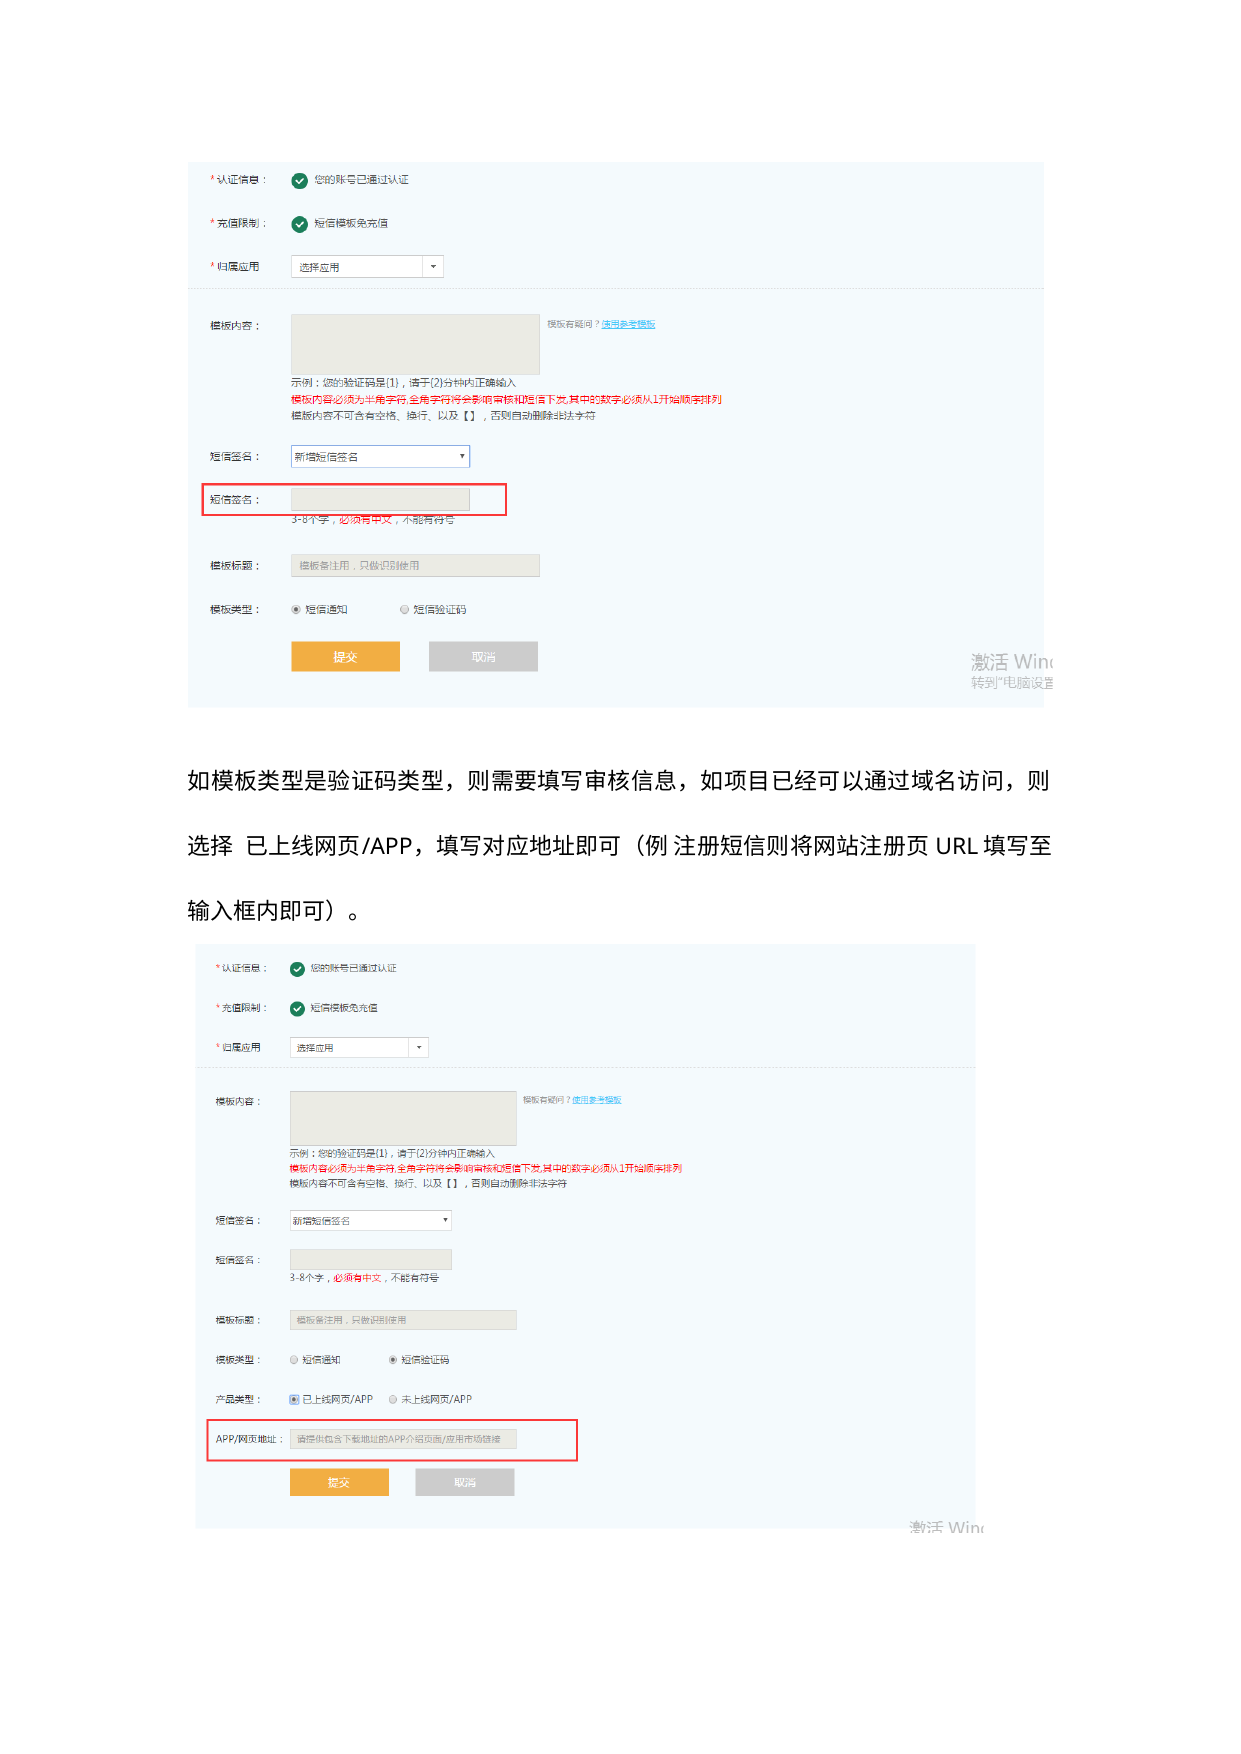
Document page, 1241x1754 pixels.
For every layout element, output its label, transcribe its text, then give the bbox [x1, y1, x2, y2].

text 如模板类型是验证码类型，则需要填写审核信息，如项目已经可以通过域名访问，则选择 已上线网页/APP，填写对应地址即可（例 注册短信则将网站注册页URL填写至输入框内即可）。 [187, 747, 1053, 942]
picture [187, 942, 984, 1533]
picture [187, 162, 1053, 717]
